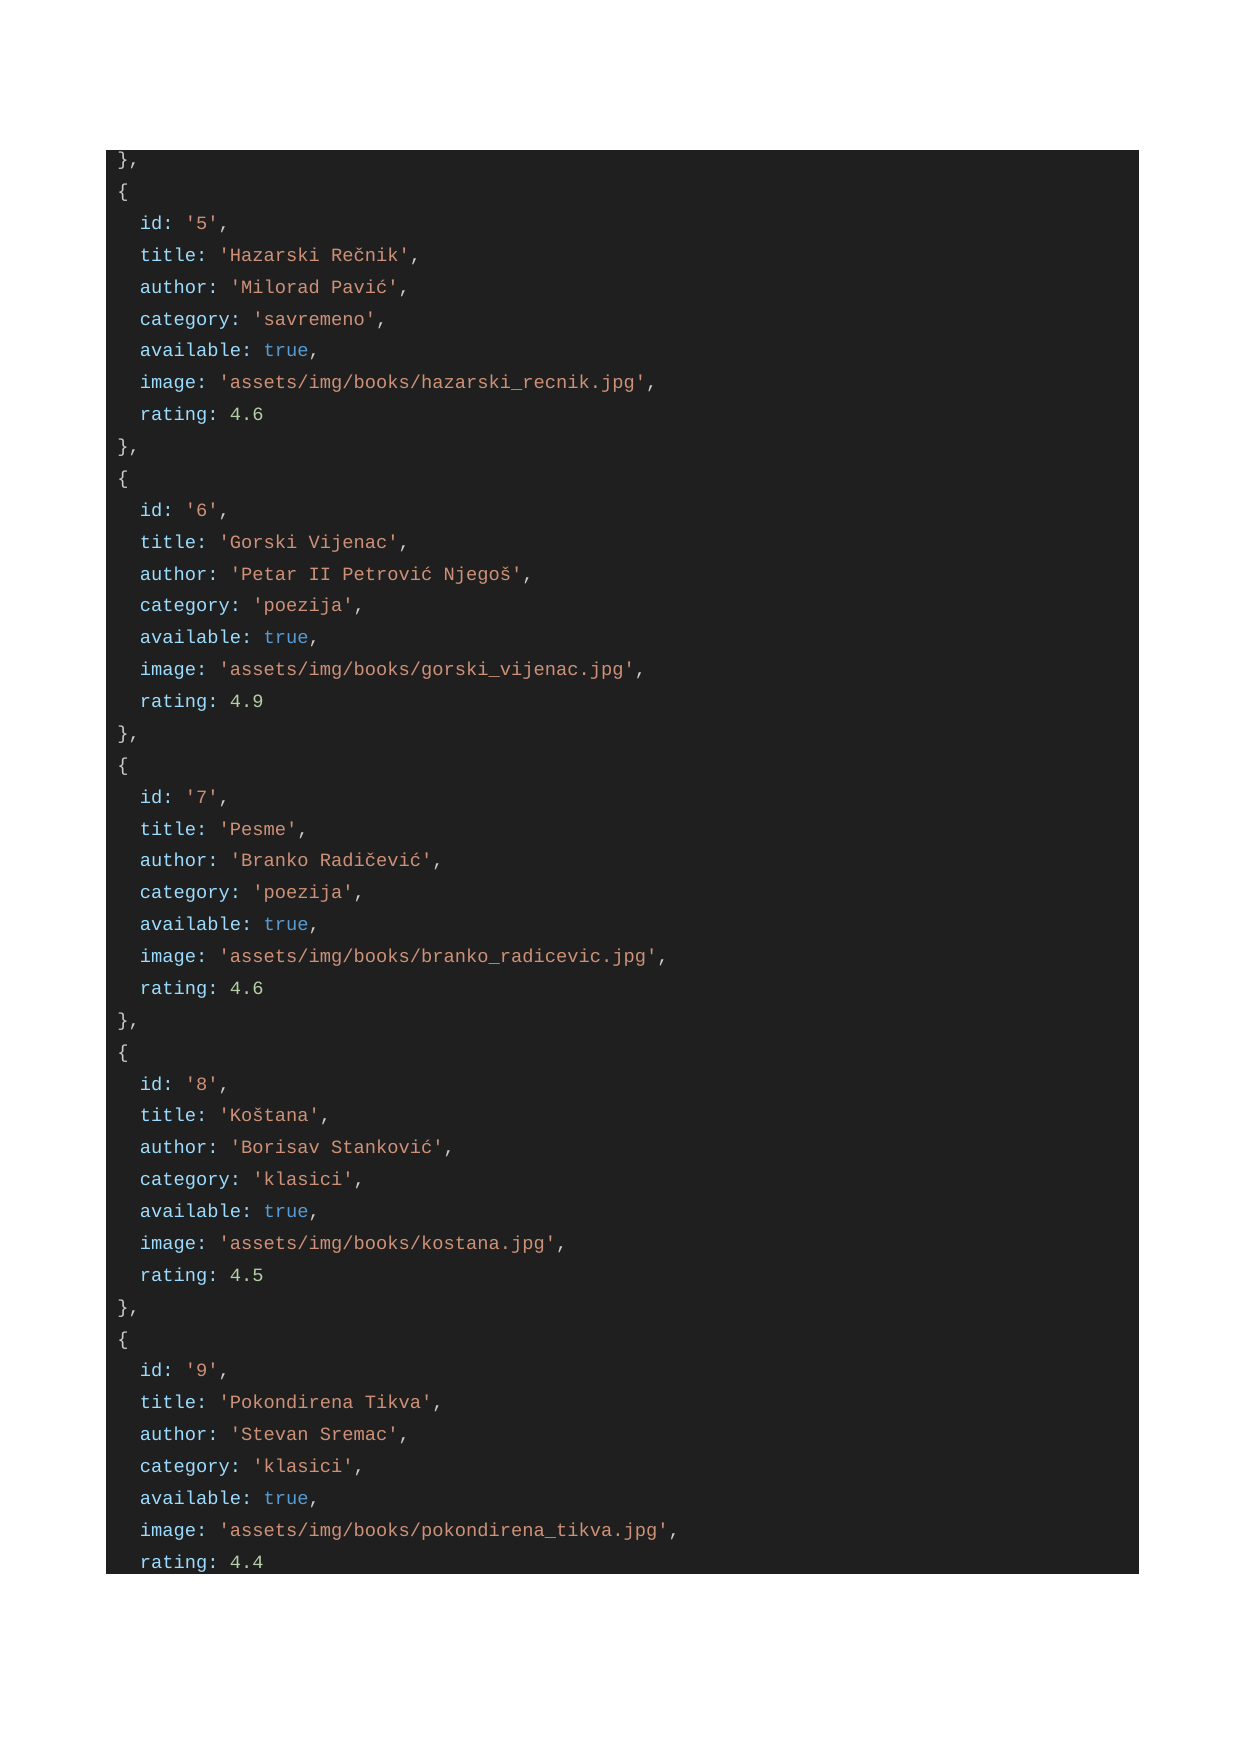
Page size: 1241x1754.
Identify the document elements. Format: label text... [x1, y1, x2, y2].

text id: '7', [106, 787, 1139, 809]
text available: true, [106, 341, 1139, 362]
text { [106, 182, 1139, 203]
text image: 'assets/img/books/branko_radicevic.jpg', [106, 947, 1139, 968]
text title: 'Pesme', [106, 819, 1139, 841]
text { [106, 1042, 1139, 1064]
text }, [106, 724, 1139, 745]
text available: true, [106, 628, 1139, 649]
text image: 'assets/img/books/kostana.jpg', [106, 1234, 1139, 1255]
text title: 'Gorski Vijenac', [106, 532, 1139, 554]
text category: 'savremeno', [106, 309, 1139, 331]
text category: 'klasici', [106, 1457, 1139, 1478]
text id: '5', [106, 214, 1139, 235]
text rating: 4.6 [106, 979, 1139, 1000]
text }, [106, 437, 1139, 458]
text { [106, 1329, 1139, 1351]
text id: '8', [106, 1074, 1139, 1096]
text }, [106, 150, 1139, 171]
text author: 'Milorad Pavić', [106, 277, 1139, 299]
text }, [106, 1011, 1139, 1032]
text available: true, [106, 915, 1139, 936]
text author: 'Branko Radičević', [106, 851, 1139, 872]
text title: 'Pokondirena Tikva', [106, 1393, 1139, 1414]
text image: 'assets/img/books/hazarski_recnik.jpg', [106, 373, 1139, 394]
text available: true, [106, 1489, 1139, 1510]
text rating: 4.9 [106, 692, 1139, 713]
text image: 'assets/img/books/gorski_vijenac.jpg', [106, 660, 1139, 681]
text id: '6', [106, 501, 1139, 522]
text author: 'Petar II Petrović Njegoš', [106, 564, 1139, 586]
text { [106, 756, 1139, 777]
text author: 'Borisav Stanković', [106, 1138, 1139, 1159]
text author: 'Stevan Sremac', [106, 1425, 1139, 1446]
text title: 'Koštana', [106, 1106, 1139, 1127]
text { [106, 469, 1139, 490]
text }, [106, 1297, 1139, 1319]
text rating: 4.4 [106, 1552, 1139, 1574]
text available: true, [106, 1202, 1139, 1223]
text image: 'assets/img/books/pokondirena_tikva.jpg', [106, 1521, 1139, 1542]
text category: 'poezija', [106, 883, 1139, 904]
text id: '9', [106, 1361, 1139, 1382]
text title: 'Hazarski Rečnik', [106, 246, 1139, 267]
text category: 'klasici', [106, 1170, 1139, 1191]
text category: 'poezija', [106, 596, 1139, 617]
text rating: 4.5 [106, 1266, 1139, 1287]
text rating: 4.6 [106, 405, 1139, 426]
